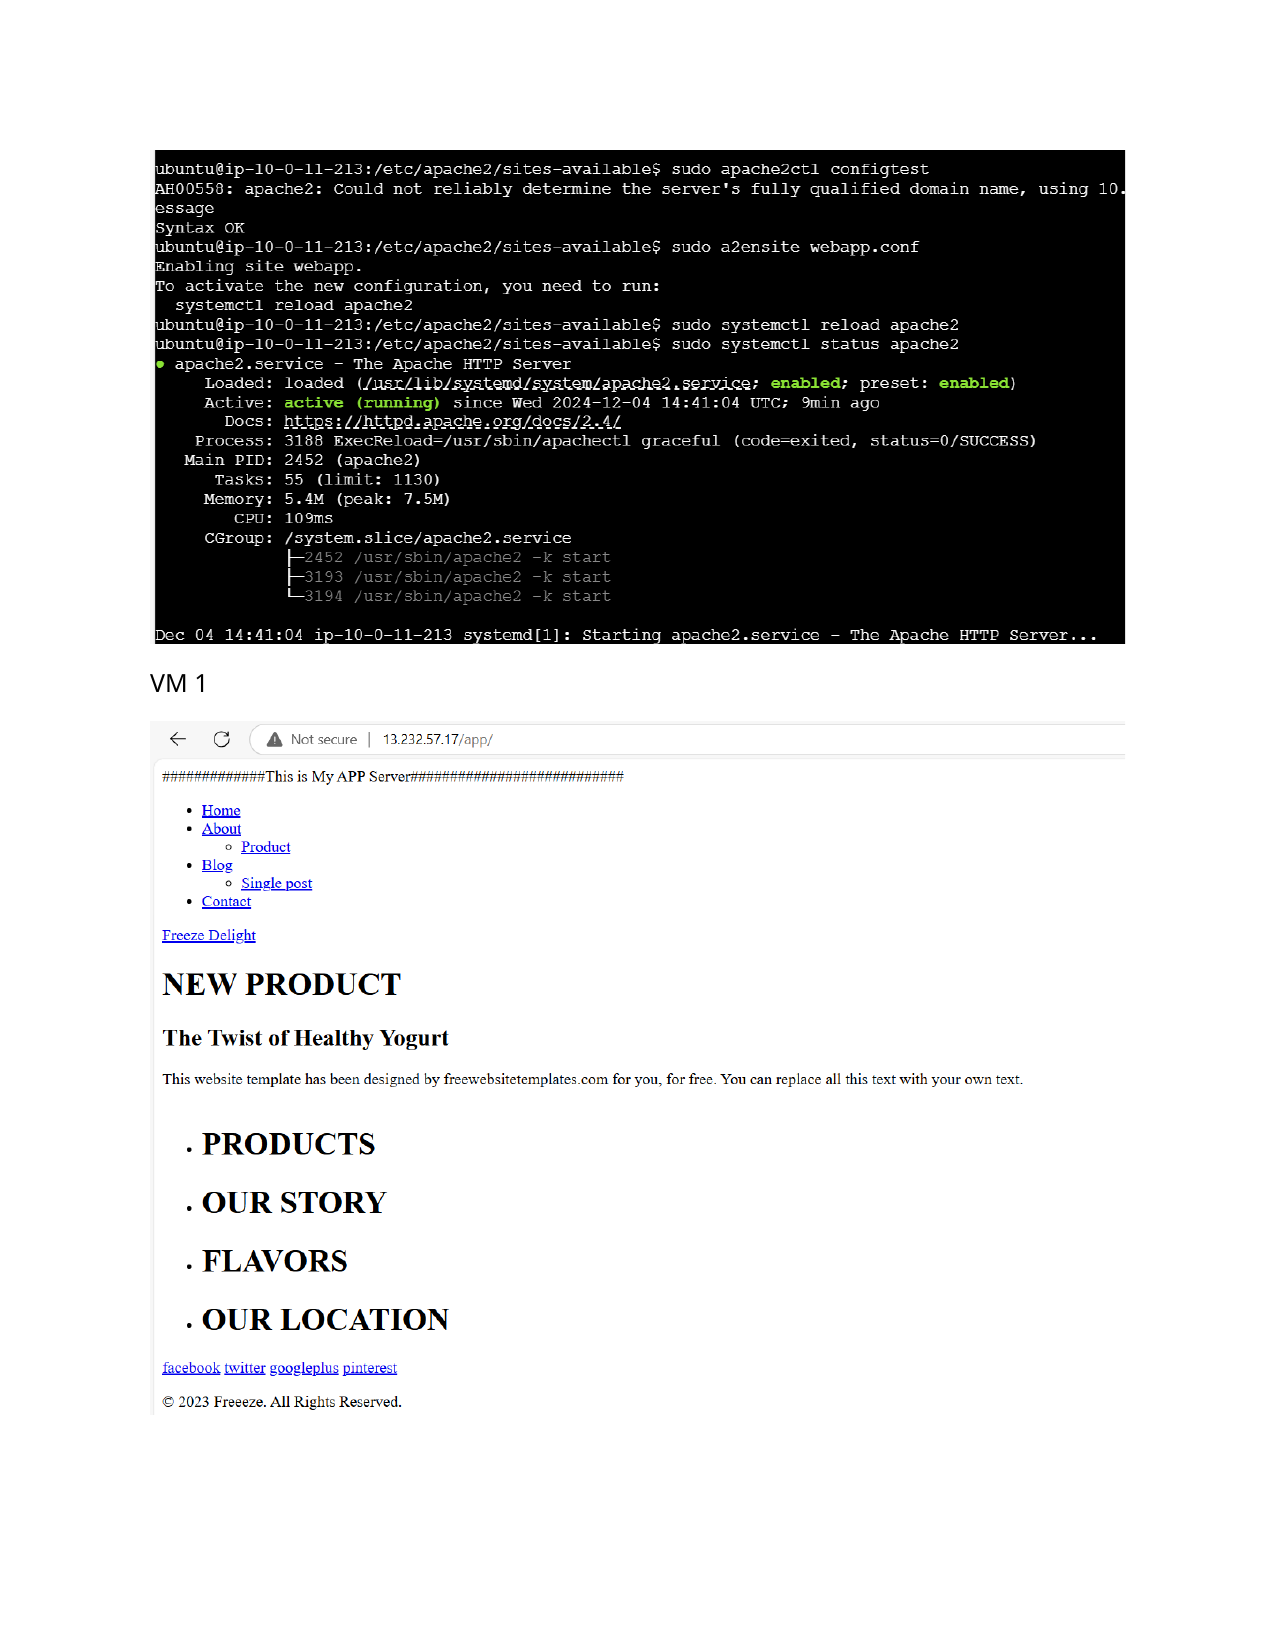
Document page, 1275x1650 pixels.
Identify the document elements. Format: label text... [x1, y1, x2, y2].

picture [150, 150, 1125, 644]
picture [150, 721, 1125, 1415]
text VM 1 [150, 665, 1125, 699]
